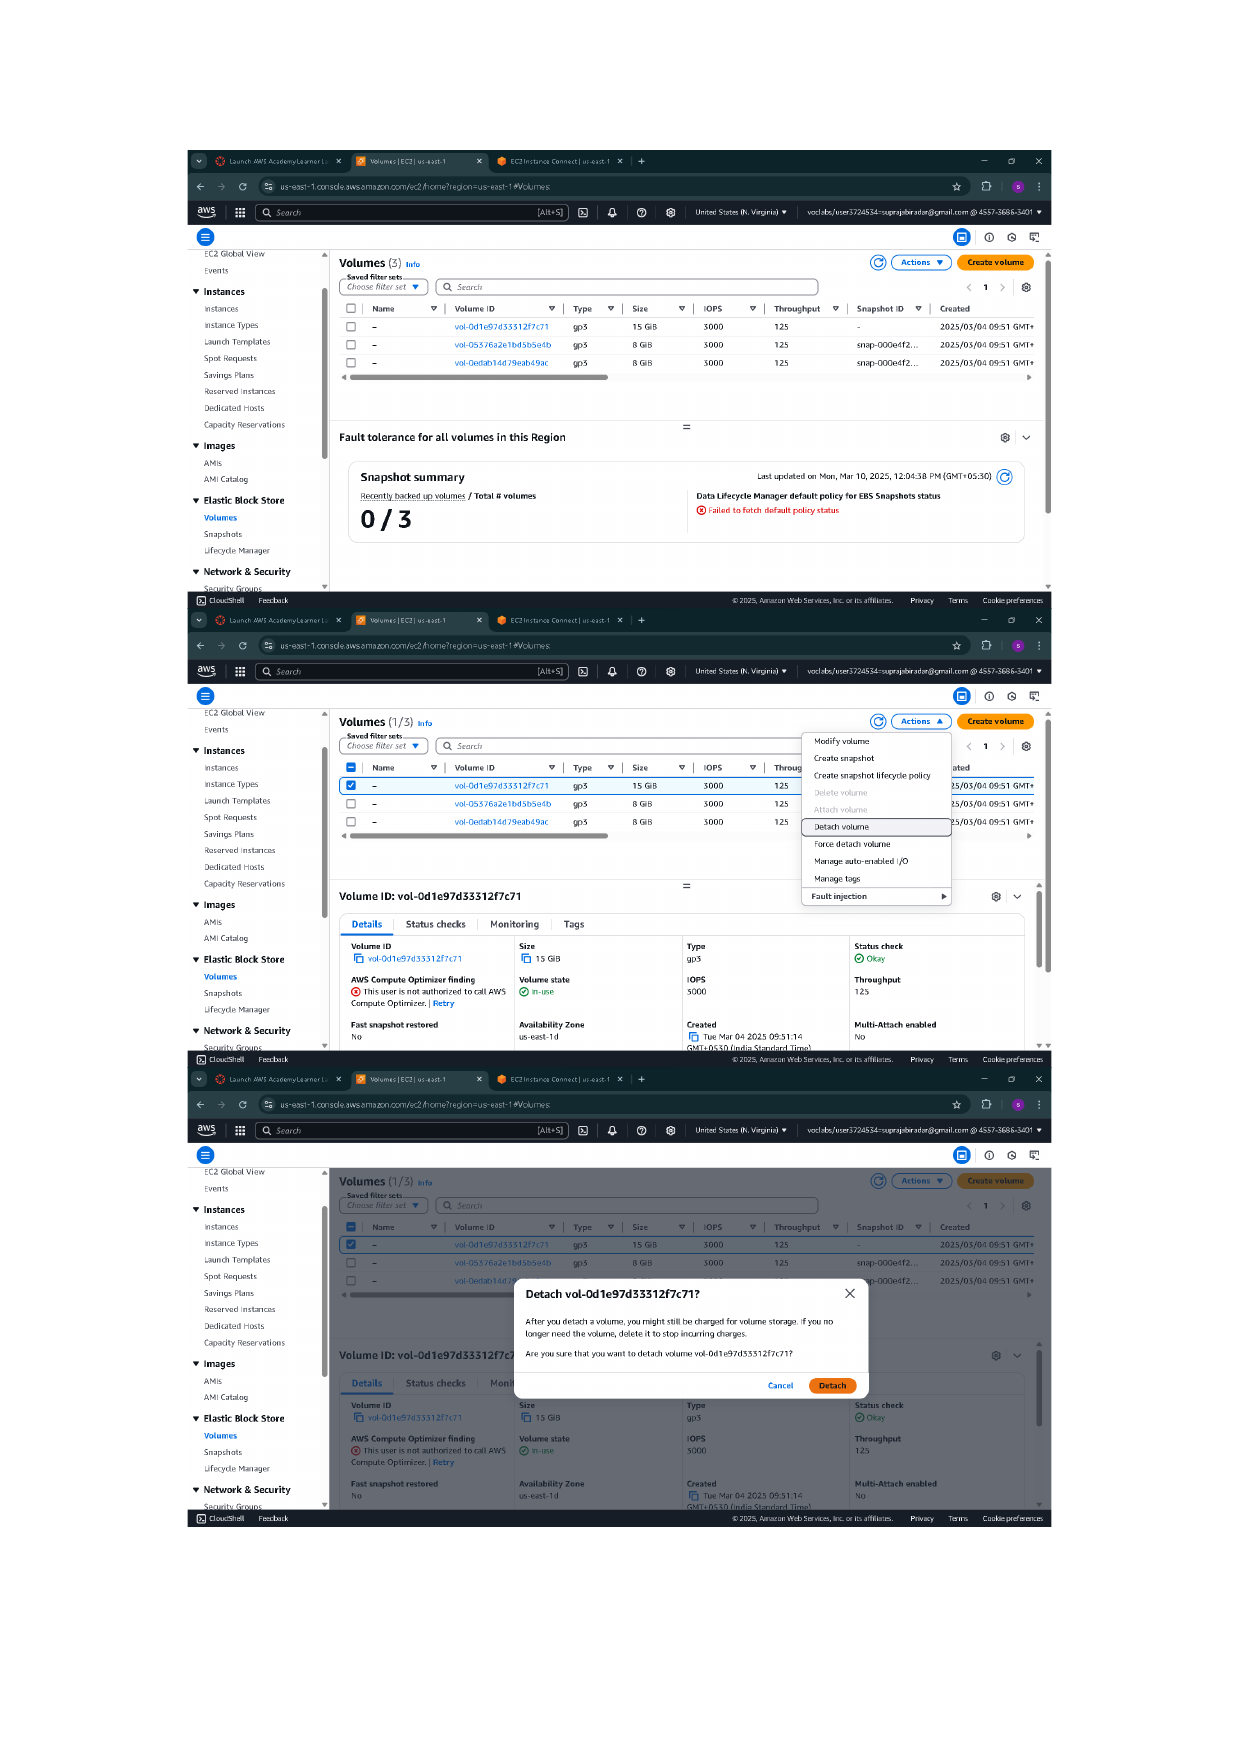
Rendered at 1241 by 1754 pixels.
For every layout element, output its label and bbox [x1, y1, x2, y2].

picture [187, 150, 1052, 1527]
